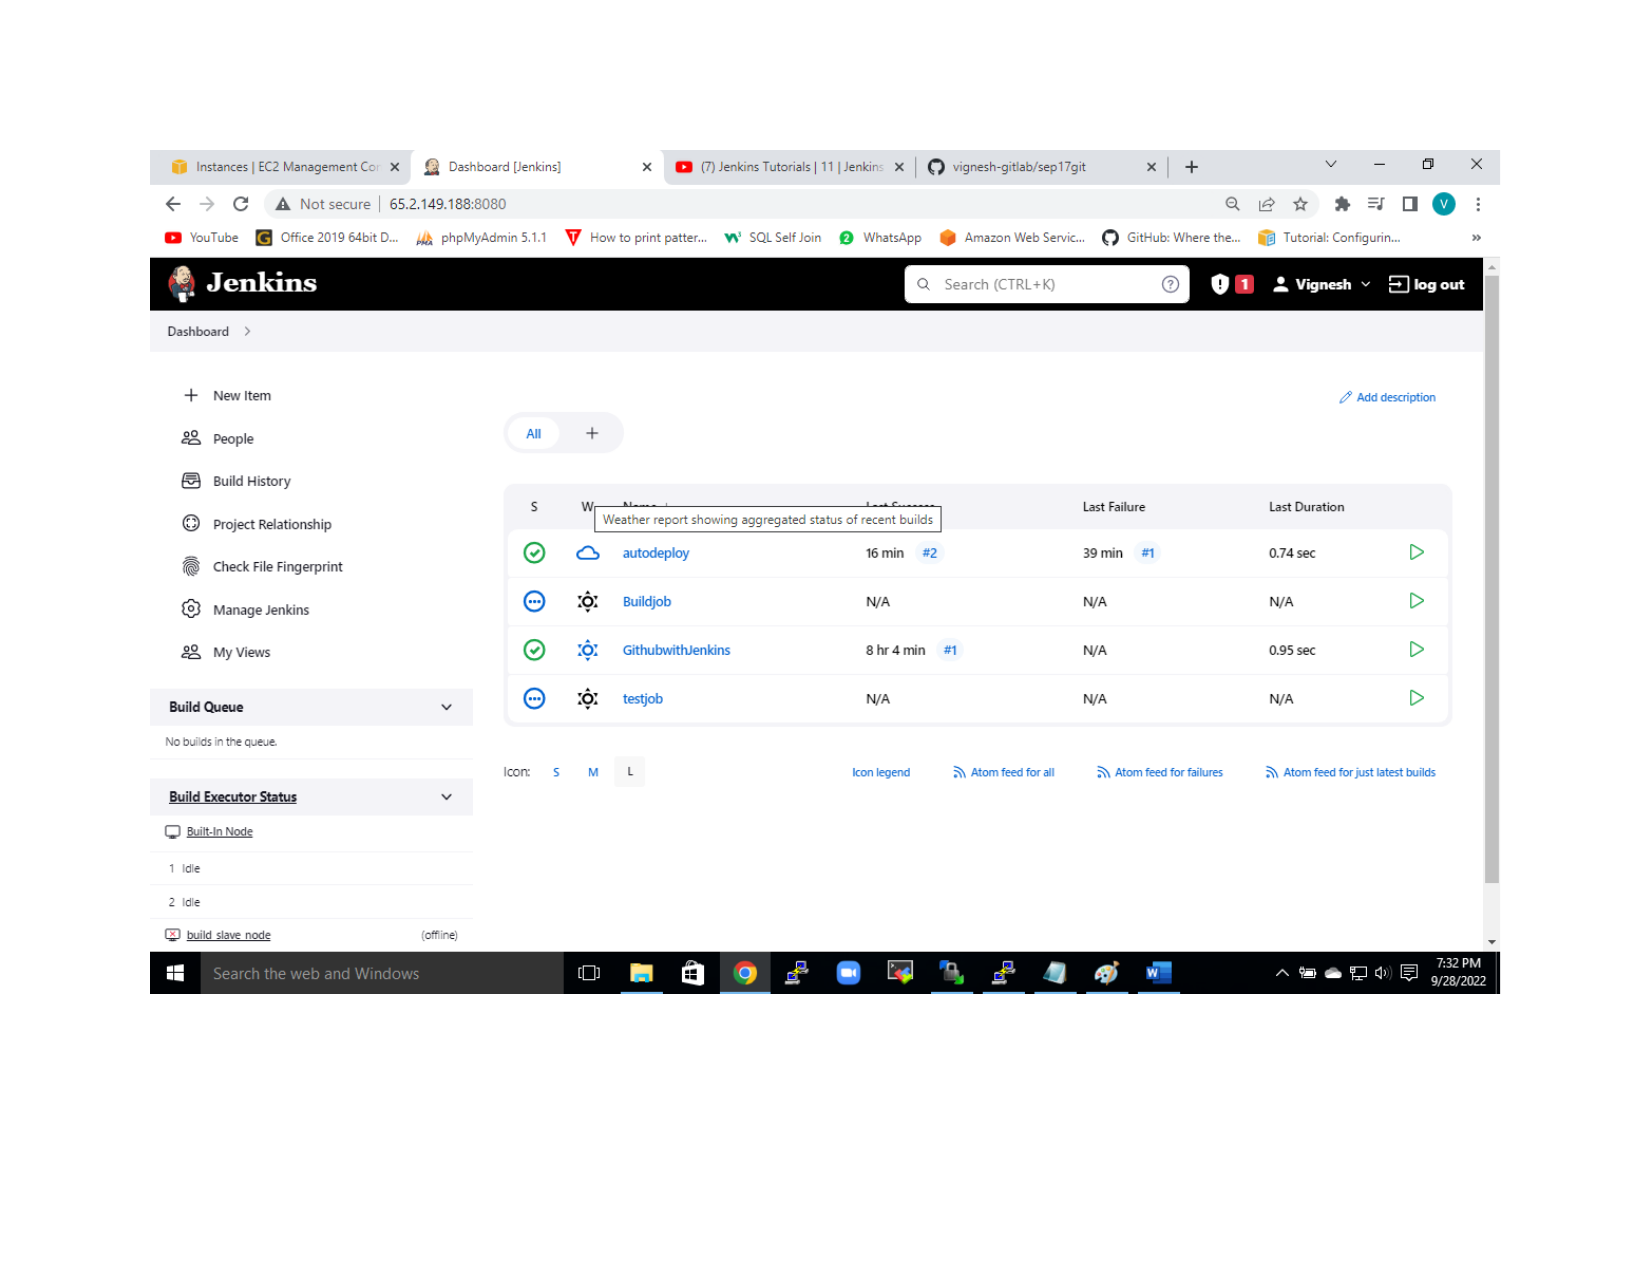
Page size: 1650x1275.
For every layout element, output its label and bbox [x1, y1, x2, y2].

picture [150, 150, 1500, 994]
